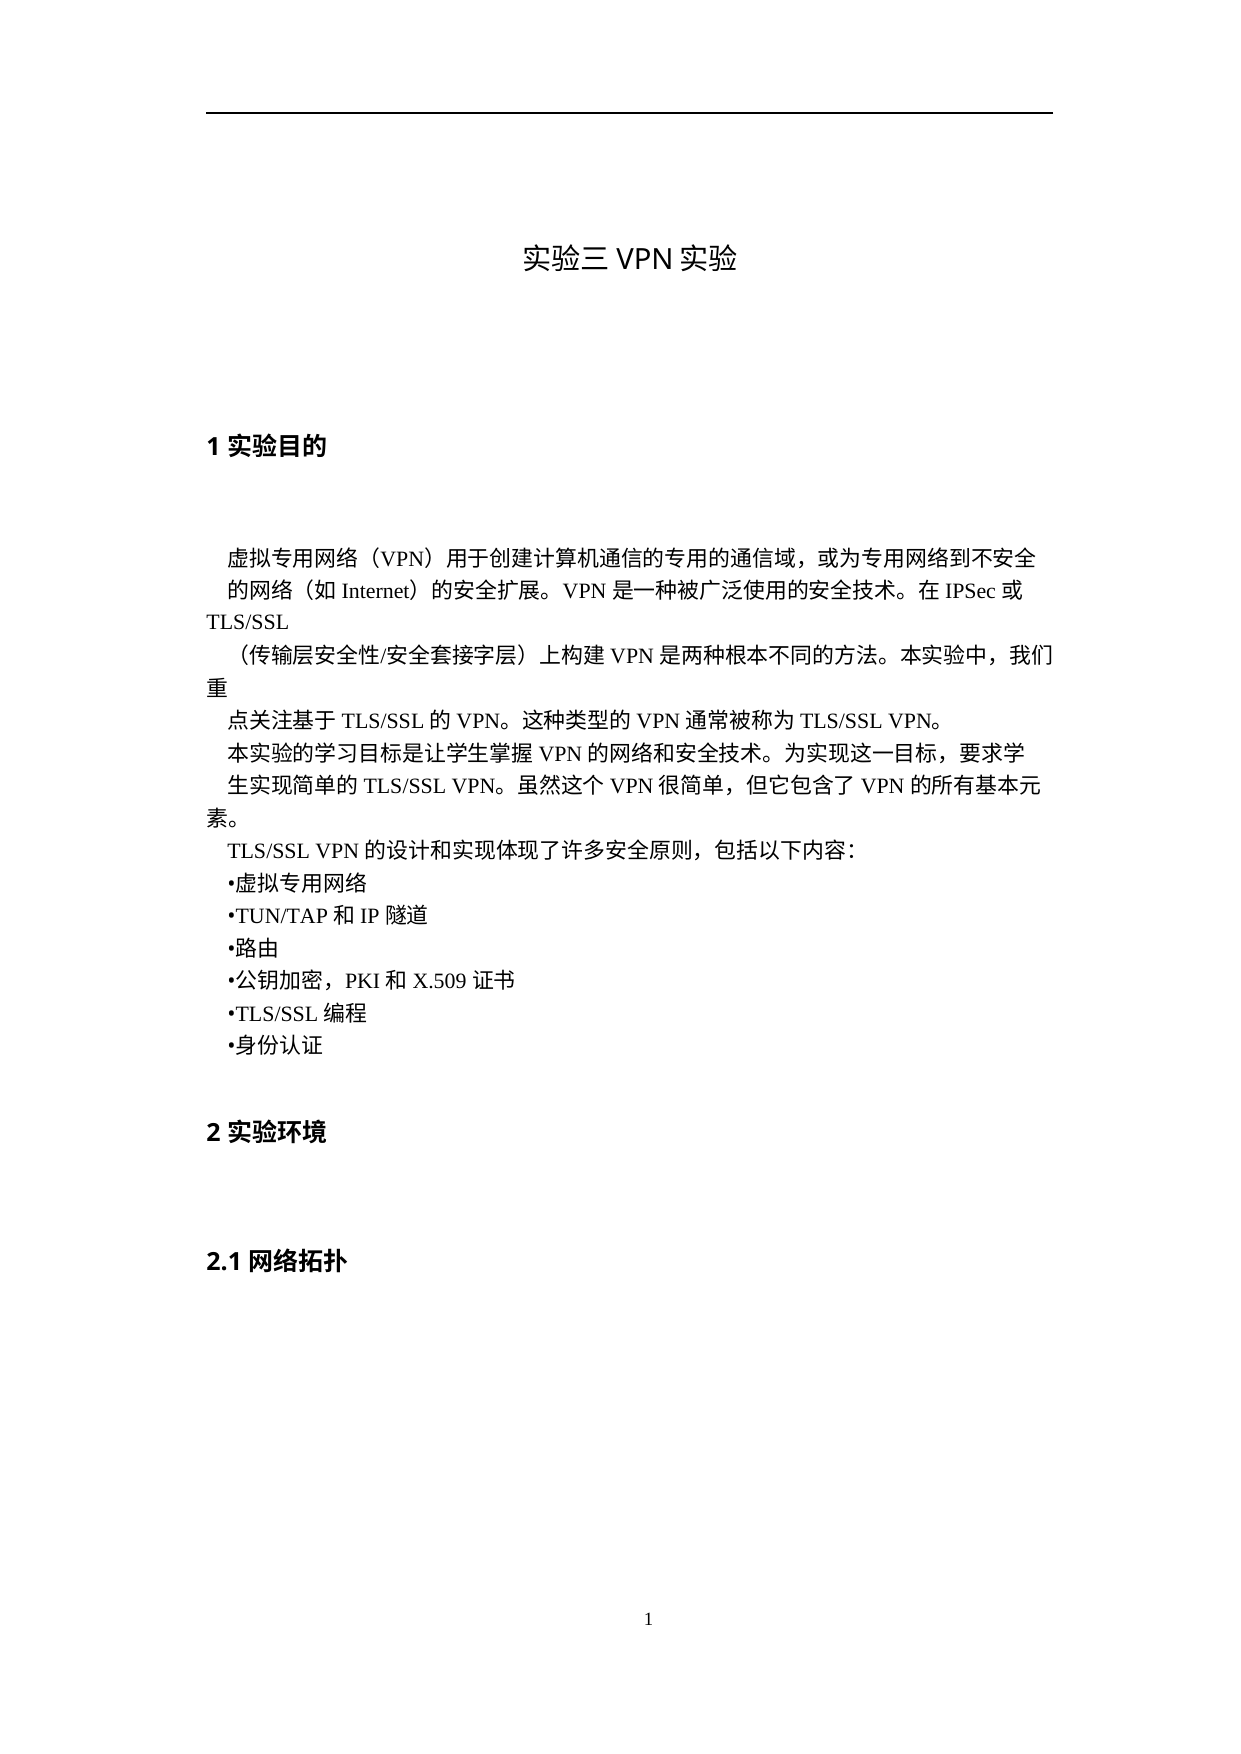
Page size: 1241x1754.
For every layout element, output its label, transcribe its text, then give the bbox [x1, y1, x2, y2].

text •身份认证 [206, 1028, 1053, 1061]
subtitle 2 实验环境 [206, 1098, 1053, 1163]
text •TLS/SSL 编程 [206, 996, 1053, 1028]
text 的网络（如 Internet）的安全扩展。VPN 是一种被广泛使用的安全技术。在 IPSec 或 TLS/SSL [206, 573, 1053, 638]
text •路由 [206, 931, 1053, 963]
subtitle 实验三 VPN实验 [206, 224, 1053, 289]
list 2.1 网络拓扑 [206, 1227, 1053, 1292]
text •虚拟专用网络 [206, 866, 1053, 898]
text （传输层安全性/安全套接字层）上构建 VPN 是两种根本不同的方法。本实验中，我们重 [206, 638, 1053, 703]
text 本实验的学习目标是让学生掌握 VPN 的网络和安全技术。为实现这一目标，要求学 [206, 736, 1053, 768]
text 虚拟专用网络（VPN）用于创建计算机通信的专用的通信域，或为专用网络到不安全 [206, 541, 1053, 573]
text 生实现简单的 TLS/SSL VPN。虽然这个 VPN 很简单，但它包含了 VPN 的所有基本元素。 [206, 768, 1053, 833]
text •公钥加密，PKI 和 X.509 证书 [206, 963, 1053, 996]
text •TUN/TAP 和 IP 隧道 [206, 898, 1053, 931]
subtitle 1 实验目的 [206, 412, 1053, 477]
text TLS/SSL VPN 的设计和实现体现了许多安全原则，包括以下内容： [206, 833, 1053, 866]
text 点关注基于 TLS/SSL 的 VPN。这种类型的 VPN 通常被称为 TLS/SSL VPN。 [206, 703, 1053, 736]
